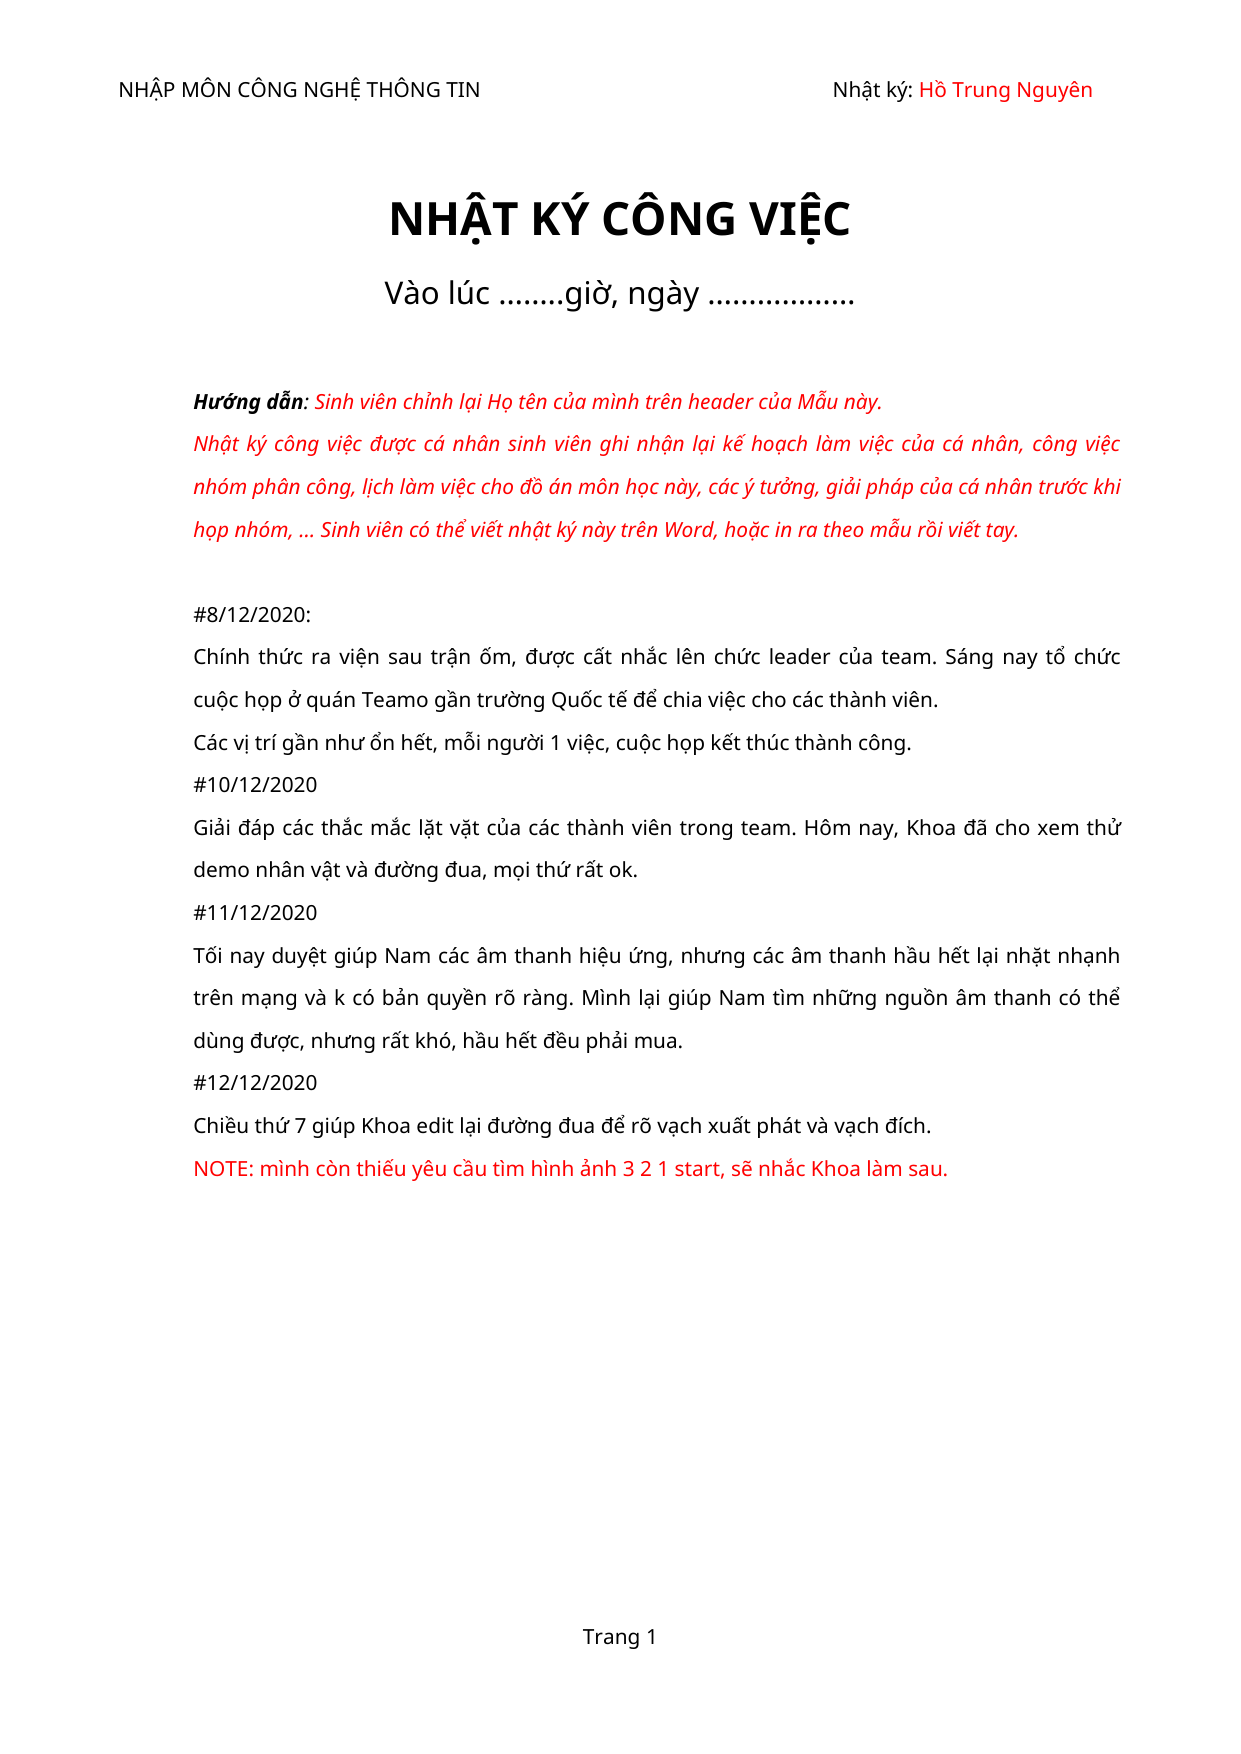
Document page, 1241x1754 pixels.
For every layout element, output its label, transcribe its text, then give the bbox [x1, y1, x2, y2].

list #10/12/2020 [193, 770, 1122, 799]
list Nhật ký công việc được cá nhân sinh viên ghi nhận lại kế hoạch làm việc của cá nhân, công việc nhóm phân công, lịch làm việc cho đồ án môn học này, các ý tưởng, giải pháp của cá nhân trước khi họp nhóm, … Sinh viên có thể viết nhật ký này trên Word, hoặc in ra theo mẫu rồi viết tay. [193, 429, 1122, 543]
list Giải đáp các thắc mắc lặt vặt của các thành viên trong team. Hôm nay, Khoa đã cho xem thử demo nhân vật và đường đua, mọi thứ rất ok. [193, 813, 1122, 884]
list #8/12/2020: [193, 600, 1122, 628]
list Các vị trí gần như ổn hết, mỗi người 1 việc, cuộc họp kết thúc thành công. [193, 728, 1122, 756]
list Hướng dẫn: Sinh viên chỉnh lại Họ tên của mình trên header của Mẫu này. [193, 387, 1122, 415]
text Vào lúc ……..giờ, ngày ……………… [118, 271, 1122, 313]
list NOTE: mình còn thiếu yêu cầu tìm hình ảnh 3 2 1 start, sẽ nhắc Khoa làm sau. [193, 1154, 1122, 1182]
list #11/12/2020 [193, 898, 1122, 927]
list Tối nay duyệt giúp Nam các âm thanh hiệu ứng, nhưng các âm thanh hầu hết lại nhặt nhạnh trên mạng và k có bản quyền rõ ràng. Mình lại giúp Nam tìm những nguồn âm thanh có thể dùng được, nhưng rất khó, hầu hết đều phải mua. [193, 941, 1122, 1054]
list #12/12/2020 [193, 1068, 1122, 1097]
text NHẬT KÝ CÔNG VIỆC [118, 187, 1122, 249]
list Chính thức ra viện sau trận ốm, được cất nhắc lên chức leader của team. Sáng nay tổ chức cuộc họp ở quán Teamo gần trường Quốc tế để chia việc cho các thành viên. [193, 642, 1122, 713]
list Chiều thứ 7 giúp Khoa edit lại đường đua để rõ vạch xuất phát và vạch đích. [193, 1111, 1122, 1139]
